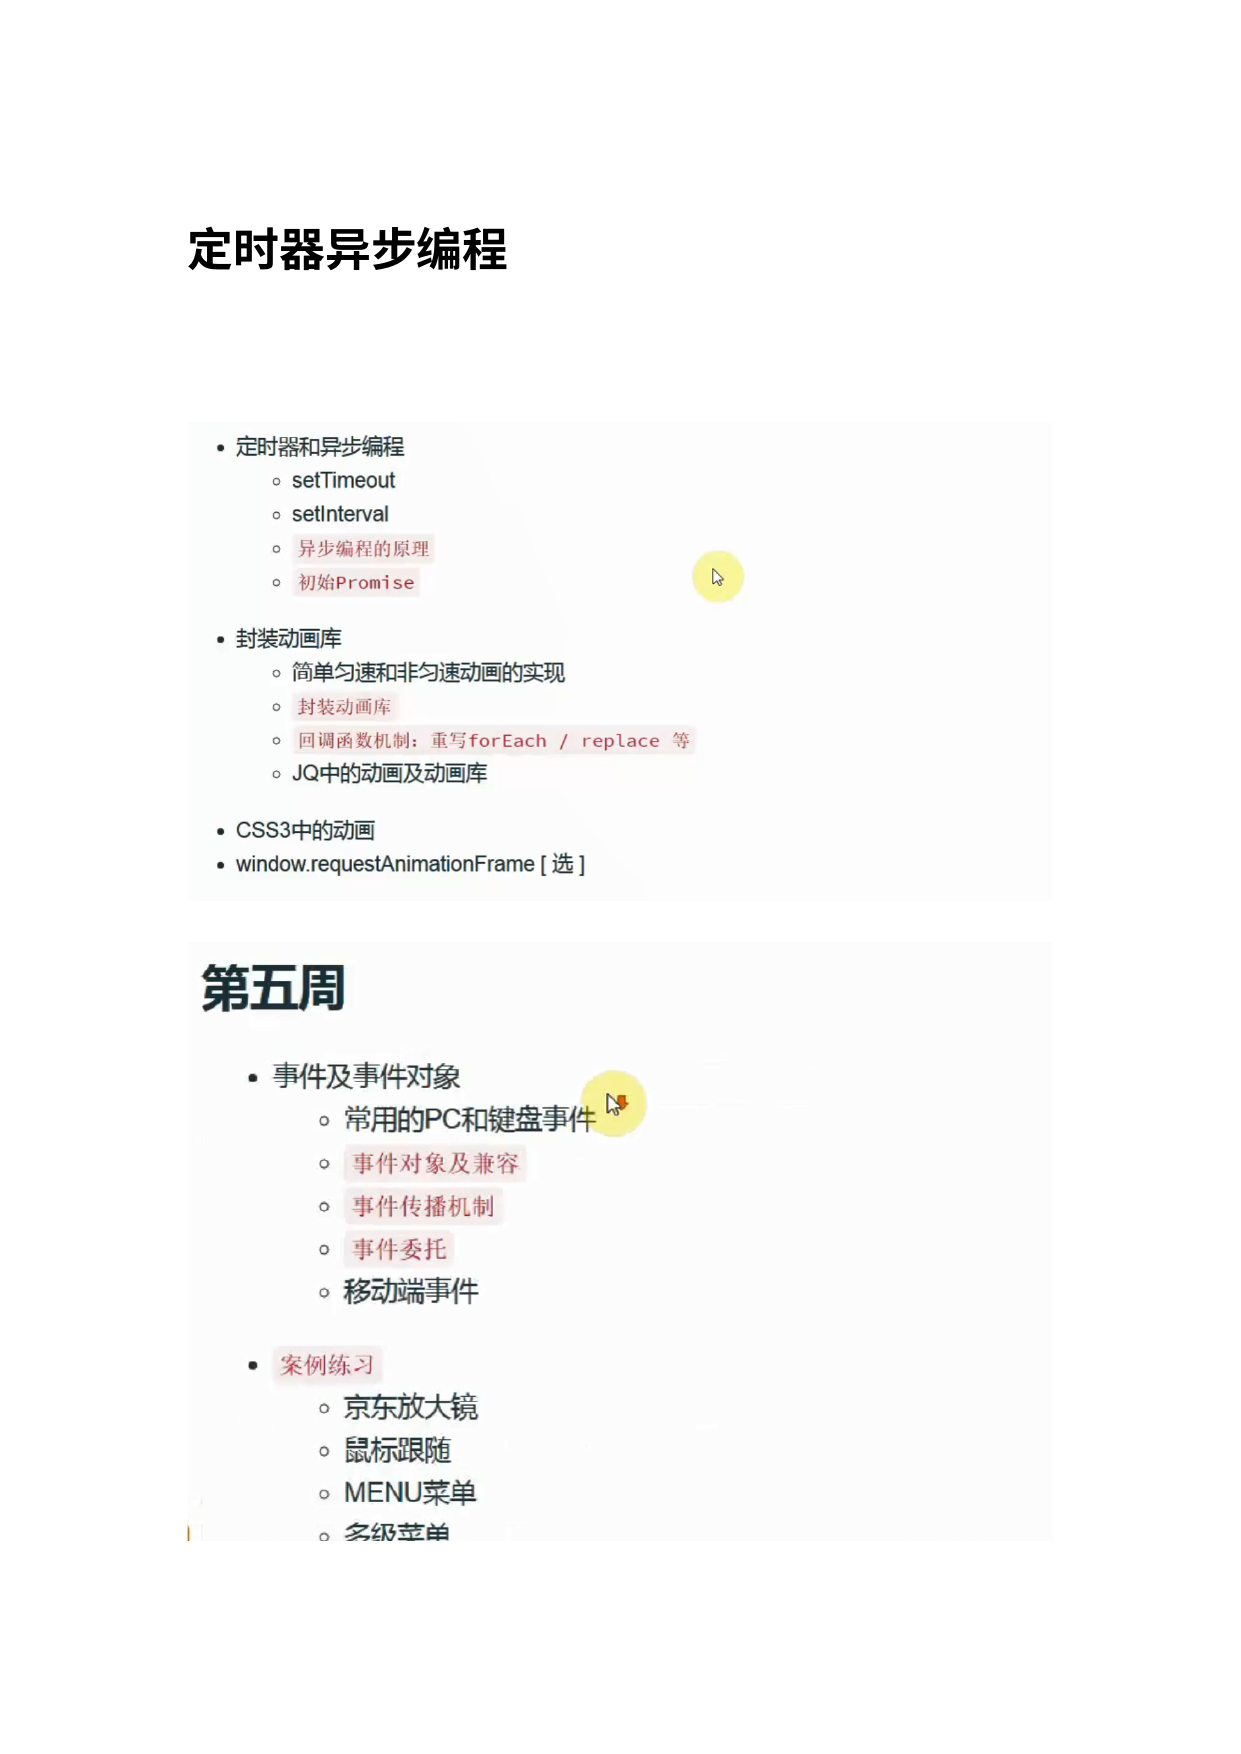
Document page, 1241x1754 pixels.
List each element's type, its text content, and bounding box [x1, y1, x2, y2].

picture [187, 942, 1053, 1541]
picture [187, 422, 1053, 901]
subtitle 定时器异步编程 [187, 197, 1053, 295]
